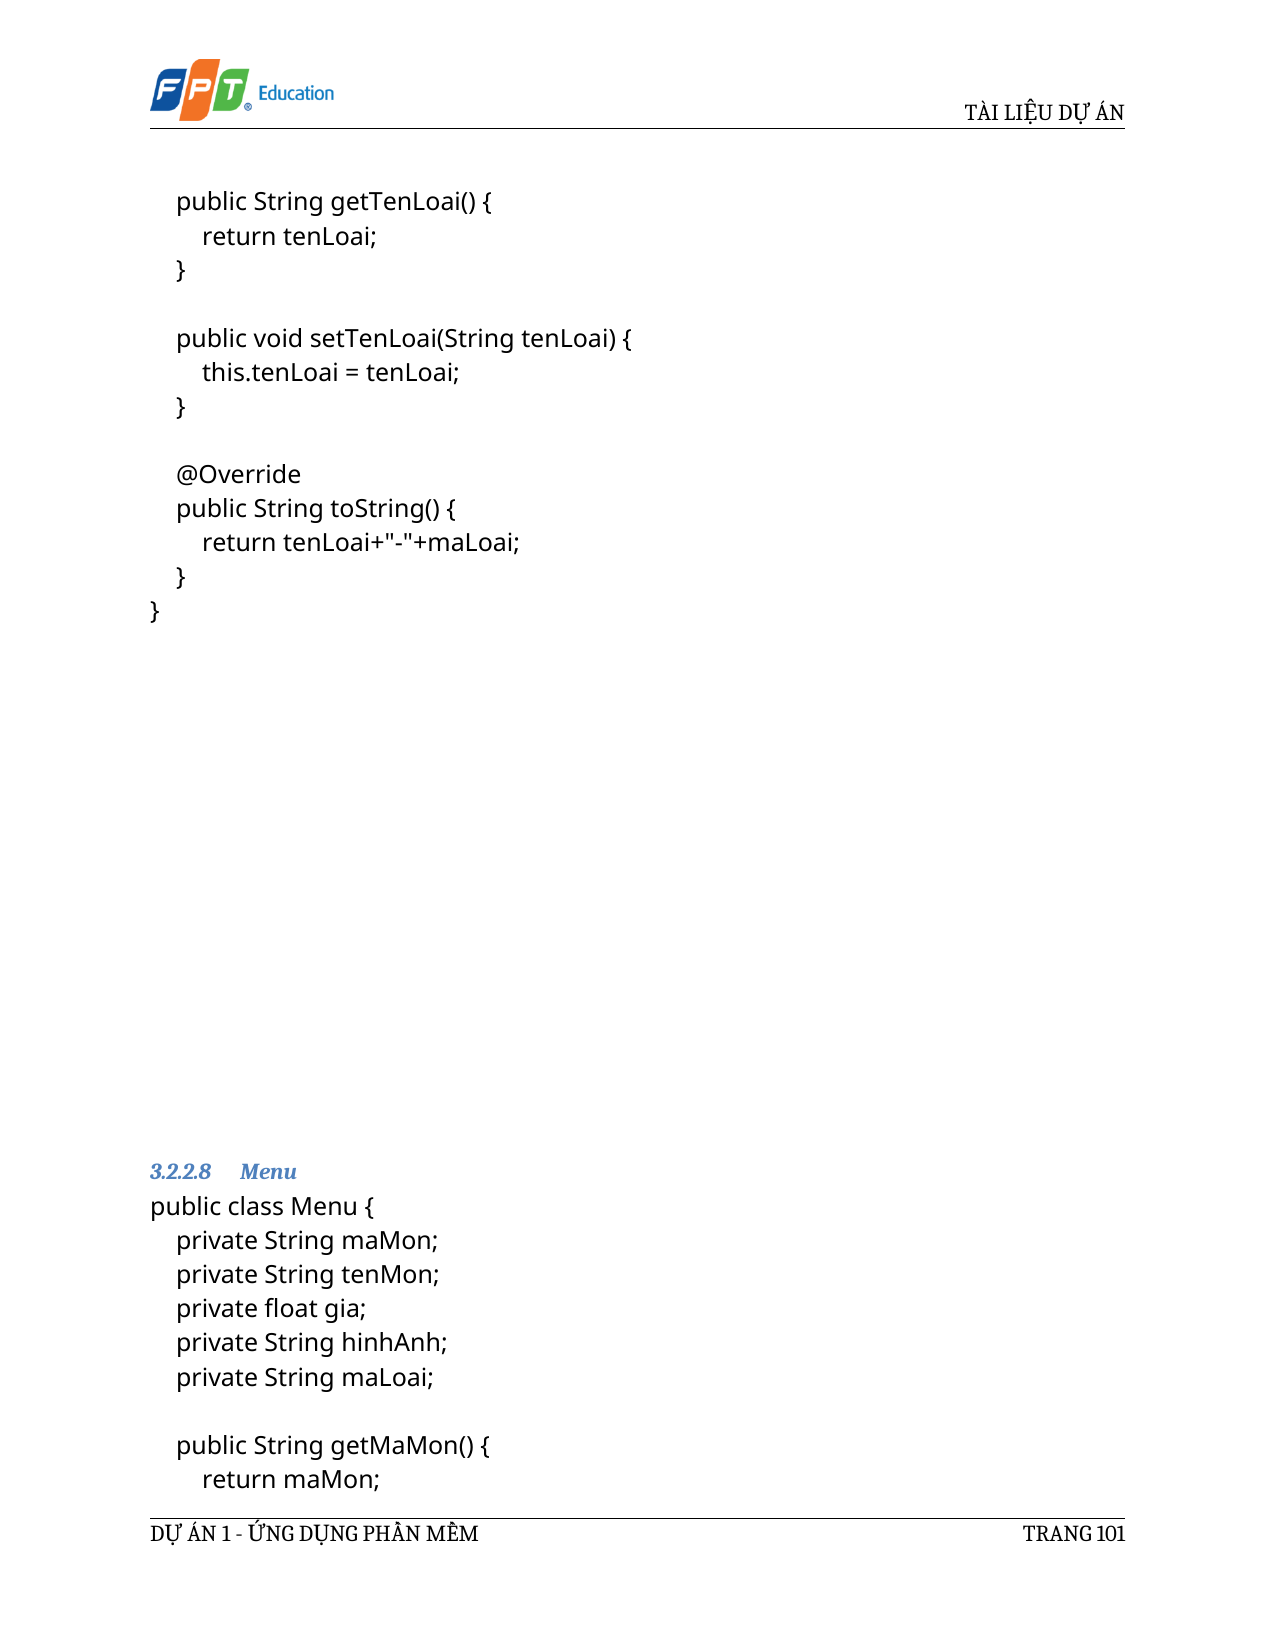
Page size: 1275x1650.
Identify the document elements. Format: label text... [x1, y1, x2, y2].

subtitle Menu [150, 1159, 1125, 1185]
text return tenLoai; [150, 218, 1125, 252]
text return maMon; [150, 1461, 1125, 1495]
text } [150, 559, 1125, 593]
text private String tenMon; [150, 1257, 1125, 1291]
text @Override [150, 457, 1125, 491]
text private String maMon; [150, 1223, 1125, 1257]
text this.tenLoai = tenLoai; [150, 354, 1125, 388]
text public String getTenLoai() { [150, 184, 1125, 218]
text } [150, 593, 1125, 627]
text return tenLoai+"-"+maLoai; [150, 525, 1125, 559]
text public String getMaMon() { [150, 1427, 1125, 1461]
text private float gia; [150, 1291, 1125, 1325]
text public void setTenLoai(String tenLoai) { [150, 320, 1125, 354]
text public String toString() { [150, 491, 1125, 525]
text public class Menu { [150, 1189, 1125, 1223]
text } [150, 252, 1125, 286]
text private String maLoai; [150, 1359, 1125, 1393]
text private String hinhAnh; [150, 1325, 1125, 1359]
text } [150, 388, 1125, 422]
picture [150, 59, 336, 121]
